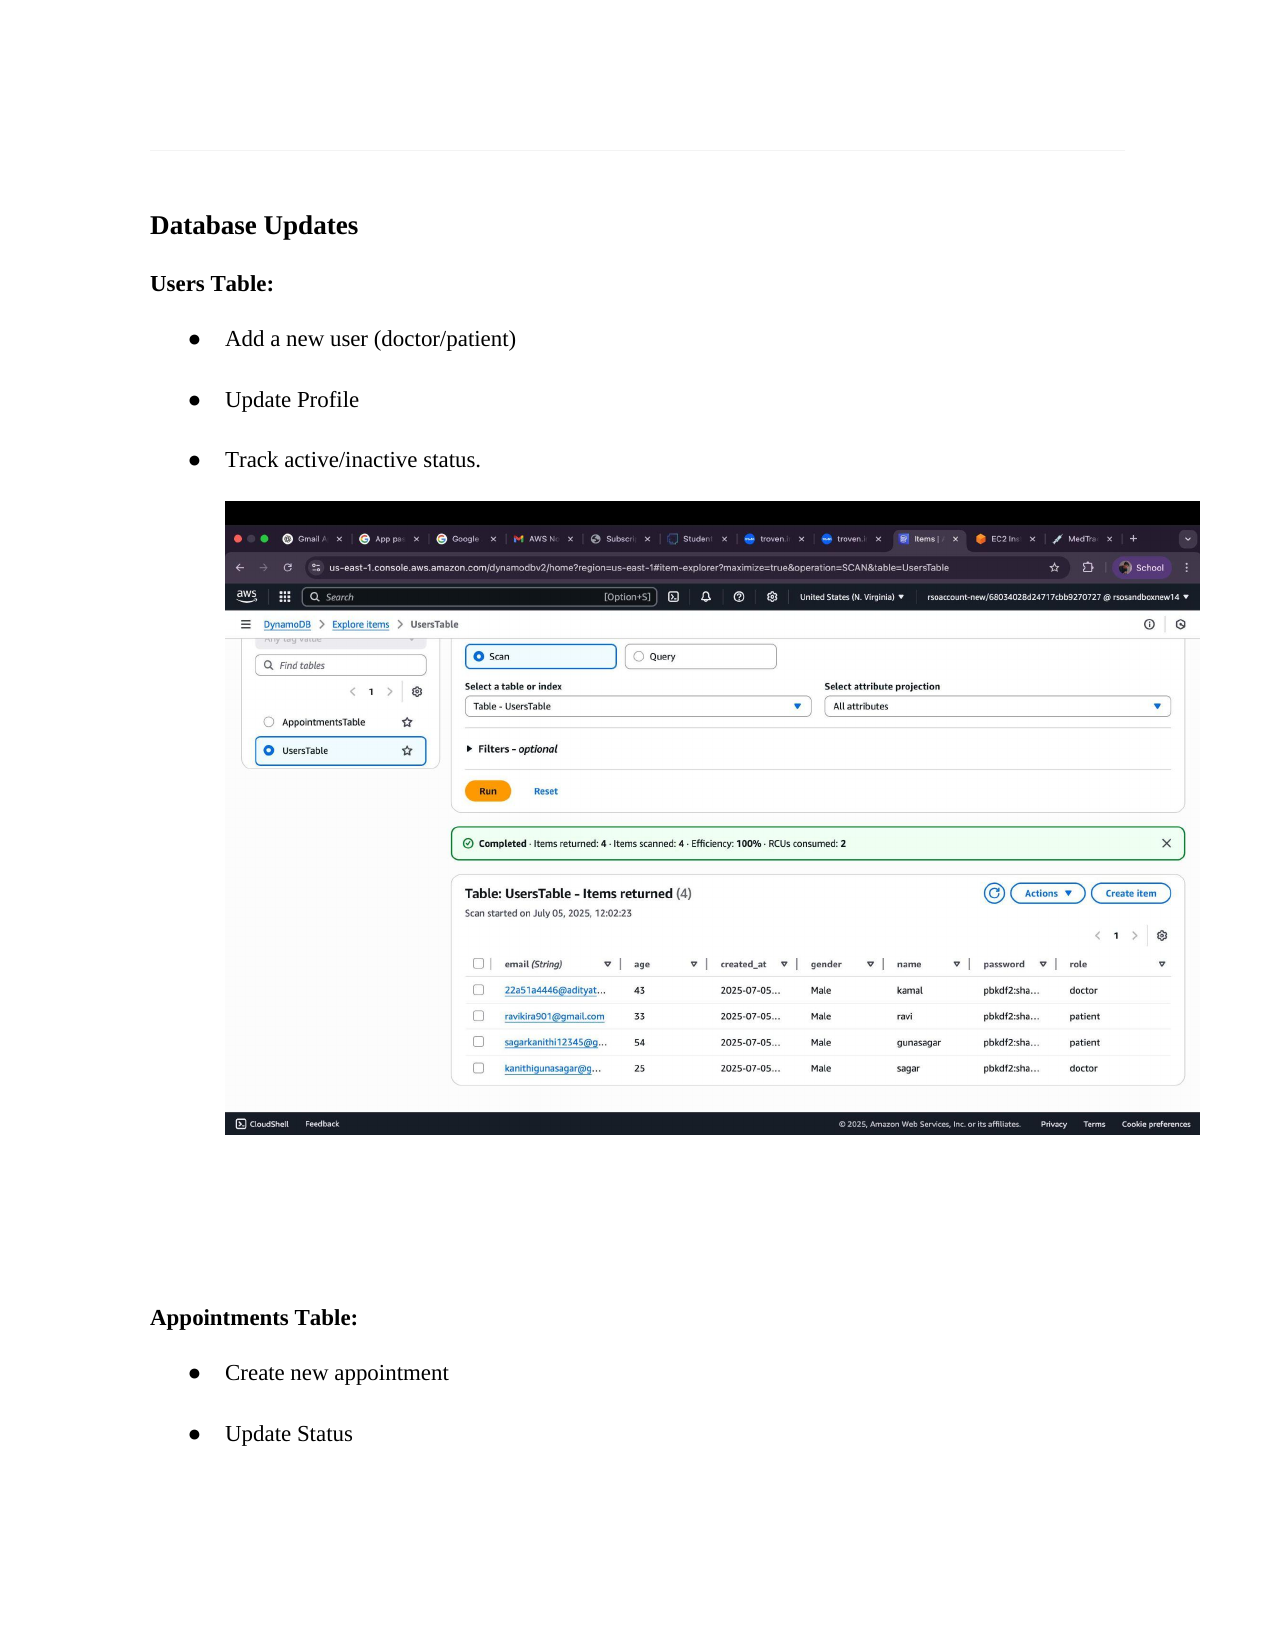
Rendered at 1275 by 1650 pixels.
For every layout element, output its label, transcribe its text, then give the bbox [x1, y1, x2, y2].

list Track active/inactive status. [187, 446, 1125, 472]
list Update Profile [187, 386, 1125, 442]
list Update Status [187, 1420, 1125, 1476]
subtitle Database Updates [150, 209, 1125, 241]
picture [225, 501, 1200, 1135]
list Create new appointment [187, 1359, 1125, 1416]
text Users Table: [150, 270, 1125, 296]
text Appointments Table: [150, 1304, 1125, 1331]
list Add a new user (doctor/patient) [187, 325, 1125, 382]
